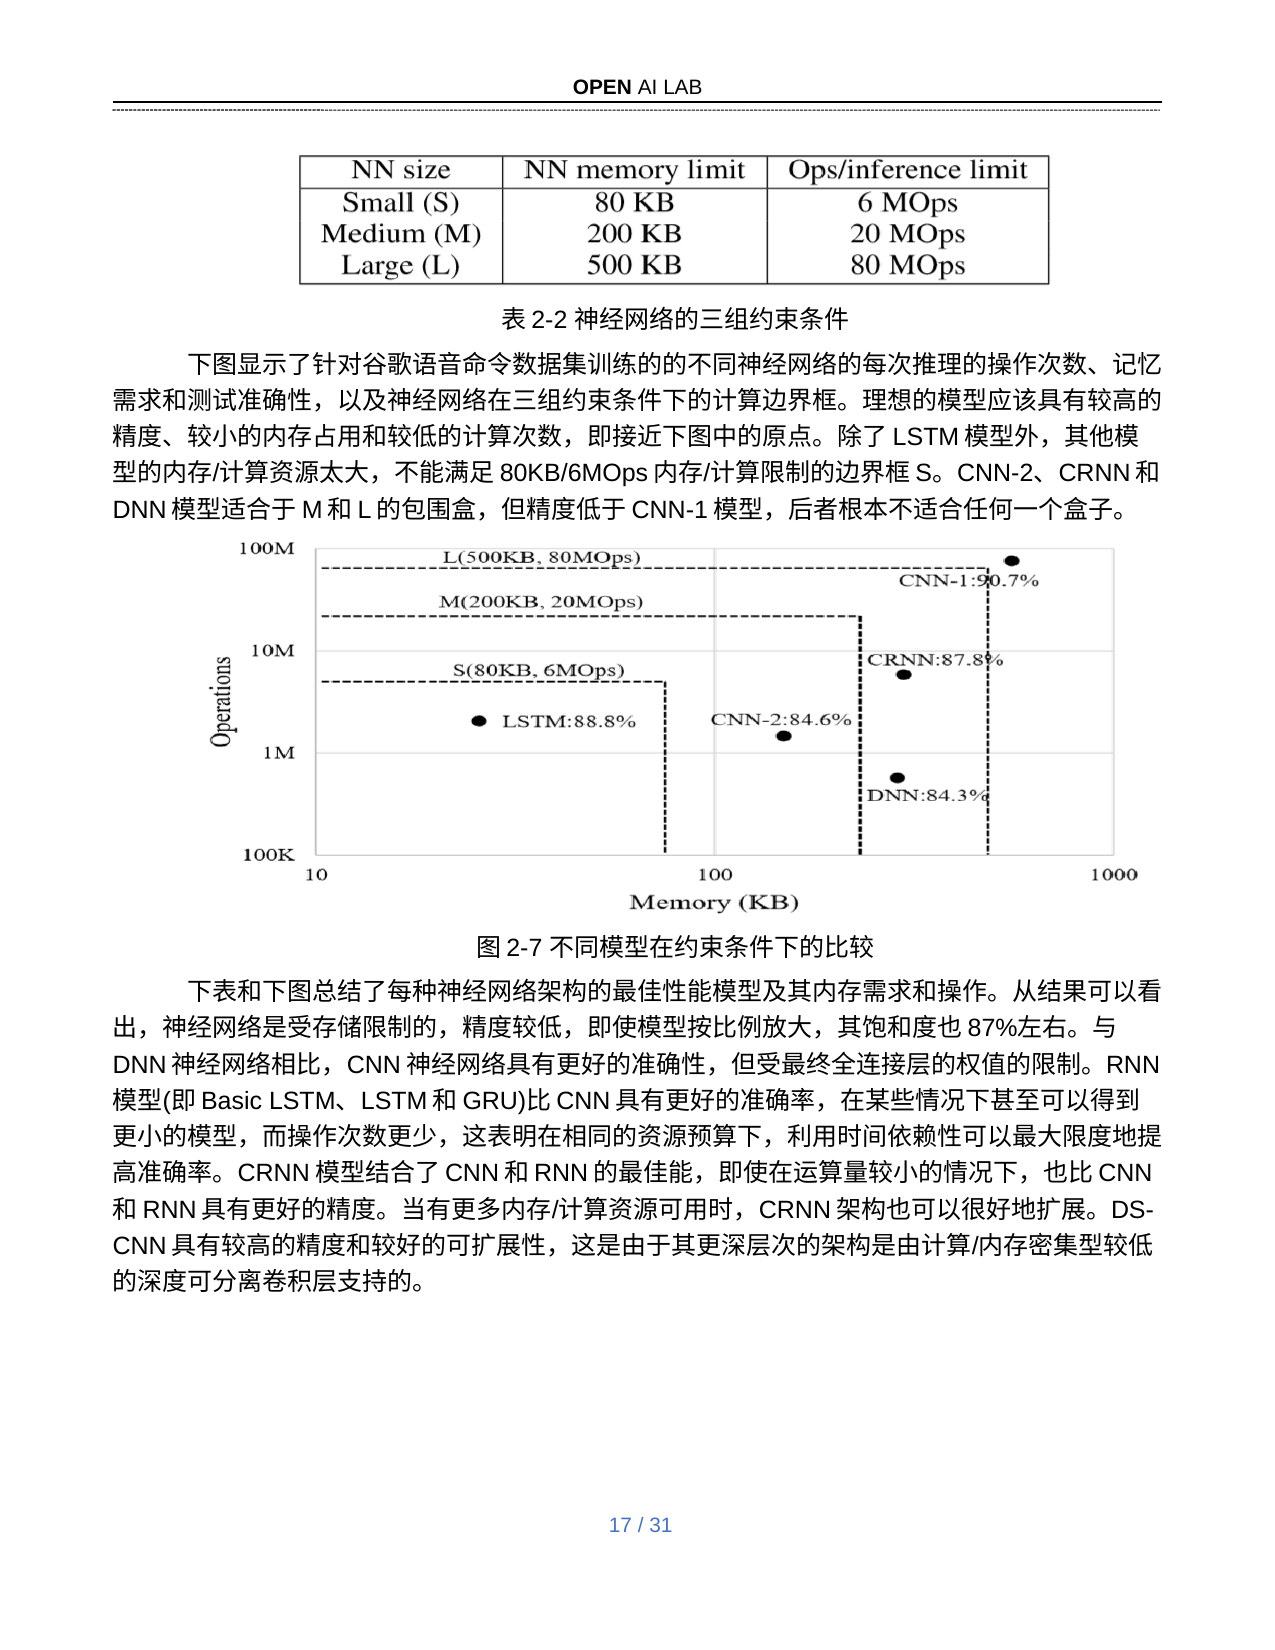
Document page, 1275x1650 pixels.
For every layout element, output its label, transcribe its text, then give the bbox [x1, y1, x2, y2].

picture [292, 150, 1058, 292]
picture [201, 533, 1149, 919]
text 表2-2 神经网络的三组约束条件 [112, 299, 1162, 336]
text 下图显示了针对谷歌语音命令数据集训练的的不同神经网络的每次推理的操作次数、记忆需求和测试准确性，以及神经网络在三组约束条件下的计算边界框。理想的模型应该具有较高的精度、较小的内存占用和较低的计算次数，即接近下图中的原点。除了LSTM模型外，其他模型的内存/计算资源太大，不能满足80KB/6MOps内存/计算限制的边界框S。CNN-2、CRNN和DNN模型适合于M和L的包围盒，但精度低于CNN-1模型，后者根本不适合任何一个盒子。 [112, 344, 1162, 525]
text 图2-7 不同模型在约束条件下的比较 [112, 927, 1162, 963]
text 下表和下图总结了每种神经网络架构的最佳性能模型及其内存需求和操作。从结果可以看出，神经网络是受存储限制的，精度较低，即使模型按比例放大，其饱和度也87%左右。与DNN神经网络相比，CNN神经网络具有更好的准确性，但受最终全连接层的权值的限制。RNN模型(即Basic LSTM、LSTM和GRU)比CNN具有更好的准确率，在某些情况下甚至可以得到更小的模型，而操作次数更少，这表明在相同的资源预算下，利用时间依赖性可以最大限度地提高准确率。CRNN模型结合了CNN和RNN的最佳能，即使在运算量较小的情况下，也比CNN和RNN具有更好的精度。当有更多内存/计算资源可用时，CRNN架构也可以很好地扩展。DS-CNN具有较高的精度和较好的可扩展性，这是由于其更深层次的架构是由计算/内存密集型较低的深度可分离卷积层支持的。 [112, 972, 1162, 1298]
